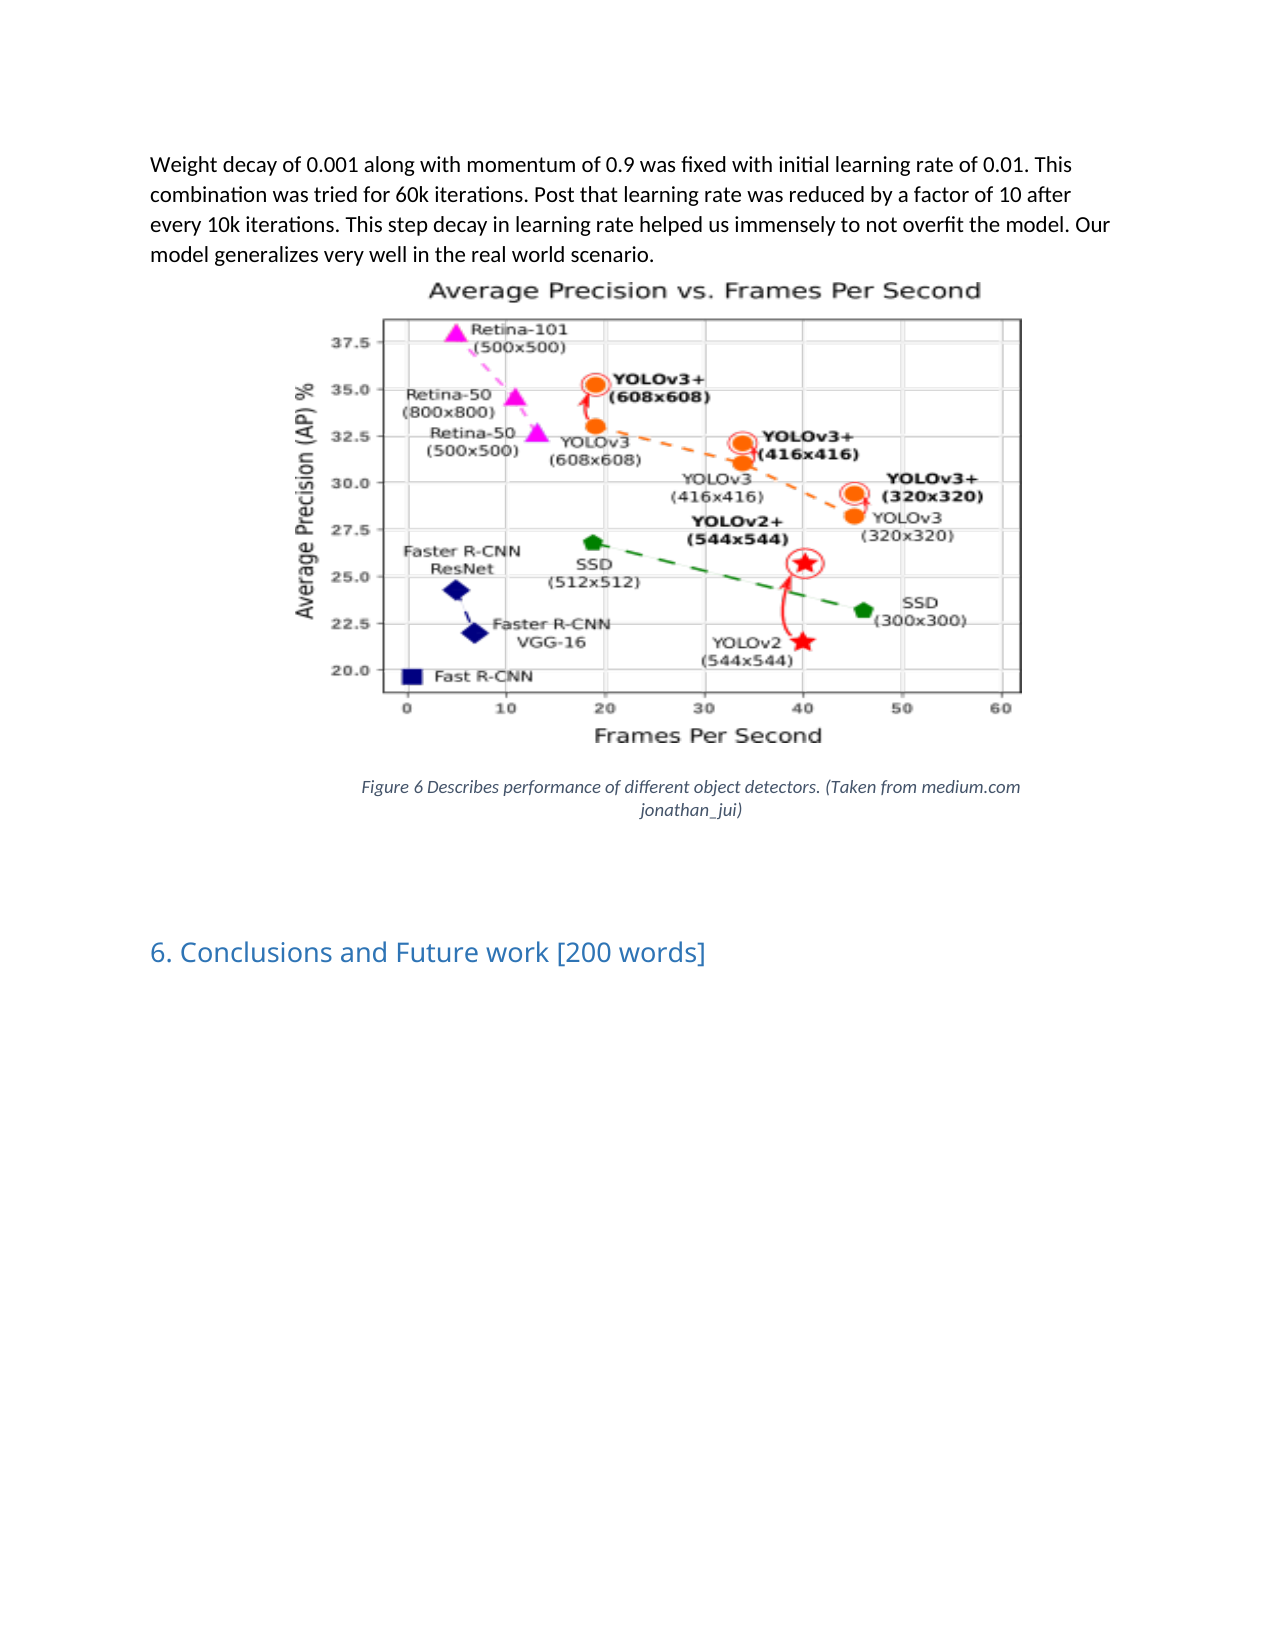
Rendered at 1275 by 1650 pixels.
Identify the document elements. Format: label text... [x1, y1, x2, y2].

subtitle 6. Conclusions and Future work [200 words] [150, 933, 1125, 970]
text Weight decay of 0.001 along with momentum of 0.9 was fixed with initial learning rate of 0.01. This combination was tried for 60k iterations. Post that learning rate was reduced by a factor of 10 after every 10k iterations. This step decay in learning rate helped us immensely to not overfit the model. Our model generalizes very well in the real world scenario. [150, 150, 1125, 269]
picture [295, 282, 1022, 743]
